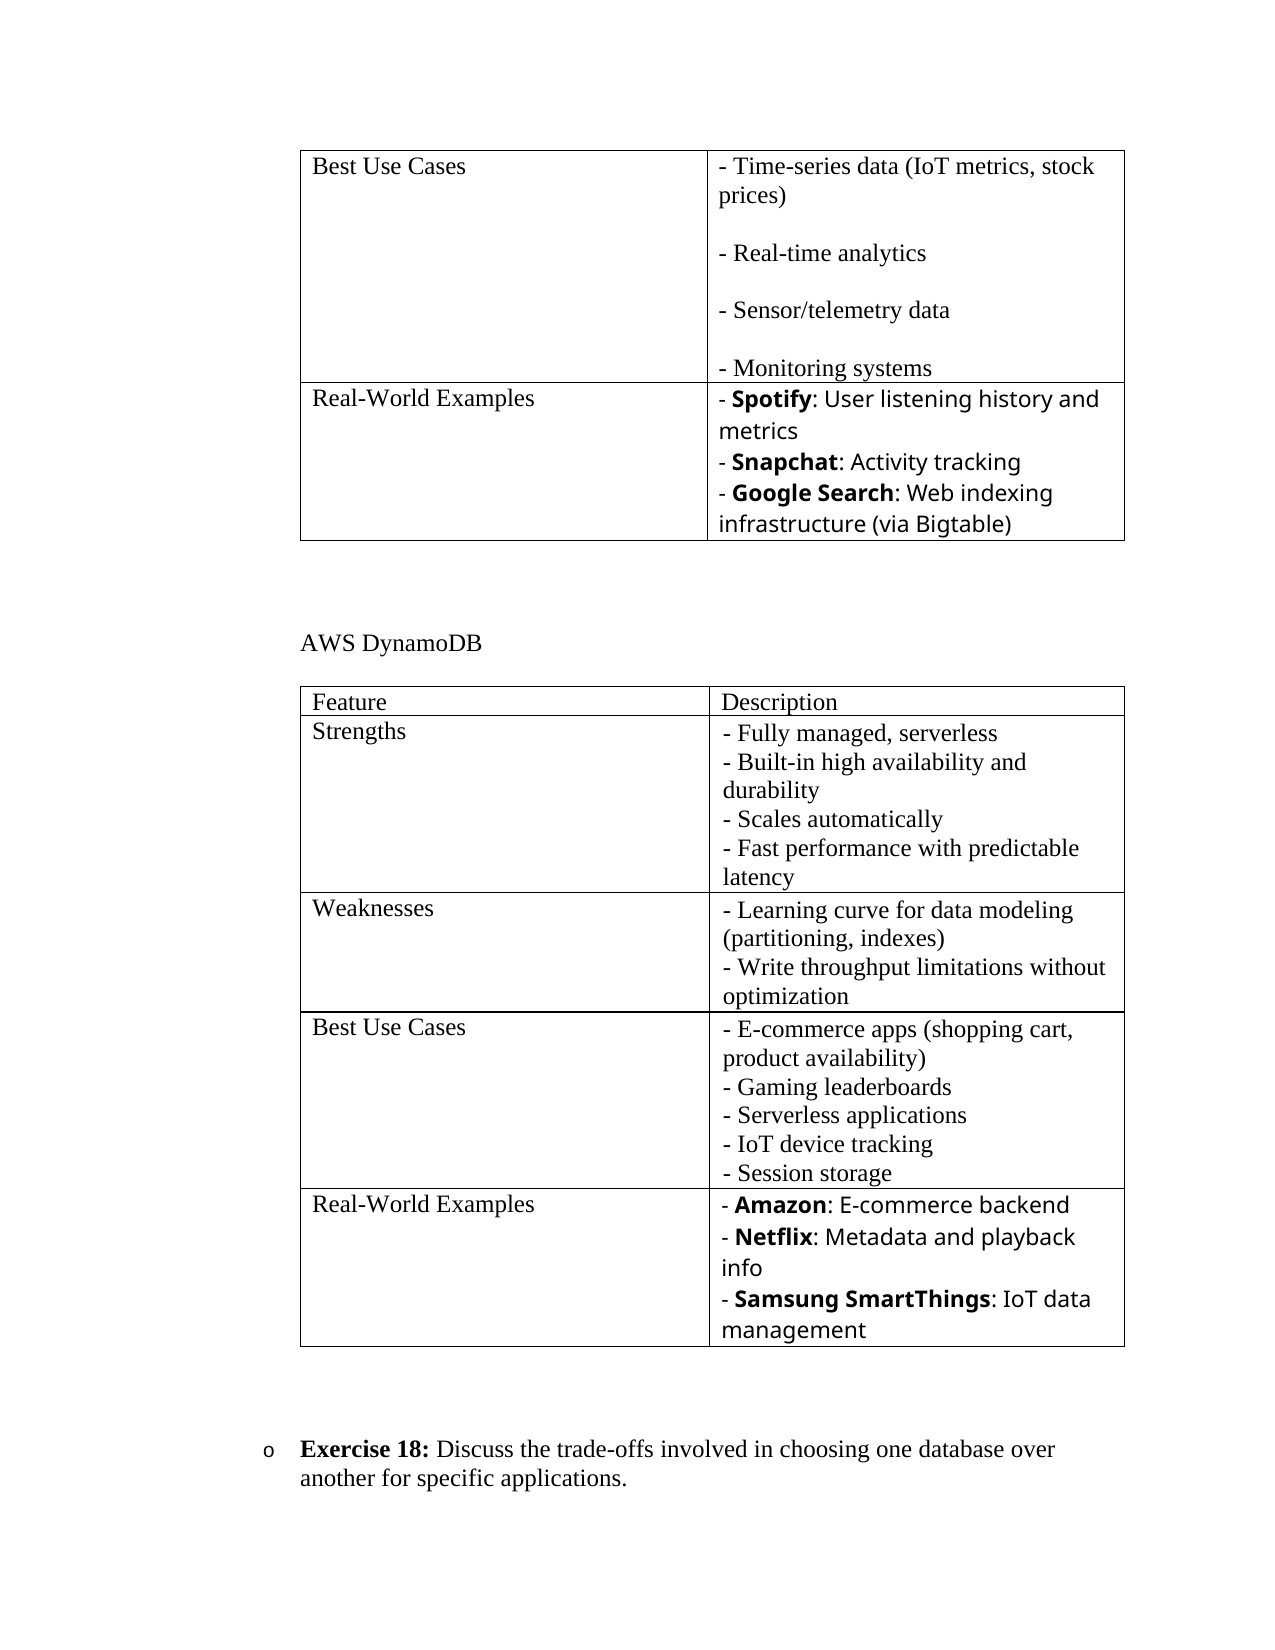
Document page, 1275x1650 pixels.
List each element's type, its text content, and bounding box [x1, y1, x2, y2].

table_cell [710, 893, 1124, 1011]
table_cell Strengths [301, 716, 709, 892]
table_cell Weaknesses [301, 893, 709, 1011]
list Exercise 18: Discuss the trade-offs involved in choosing one database over another for specific applications. [262, 1434, 1125, 1492]
table_cell Real-World Examples [301, 1189, 709, 1346]
text AWS DynamoDB [300, 628, 1125, 656]
table_cell Real-World Examples [301, 383, 707, 539]
table_cell - Time-series data (IoT metrics, stock prices) - Real-time analytics - Sensor/telemetry data - Monitoring systems [708, 151, 1124, 382]
table_cell Best Use Cases [301, 1013, 709, 1188]
table_cell - Spotify: User listening history and metrics - Snapchat: Activity tracking - Google Search: Web indexing infrastructure (via Bigtable) [708, 383, 1124, 539]
table_cell - Amazon: E-commerce backend - Netflix: Metadata and playback info - Samsung SmartThings: IoT data management [710, 1189, 1124, 1346]
table_header Feature [301, 687, 709, 715]
table_header Description [710, 687, 1124, 715]
table_cell [710, 716, 1124, 892]
table_cell [710, 1013, 1124, 1188]
table_cell Best Use Cases [301, 151, 707, 382]
